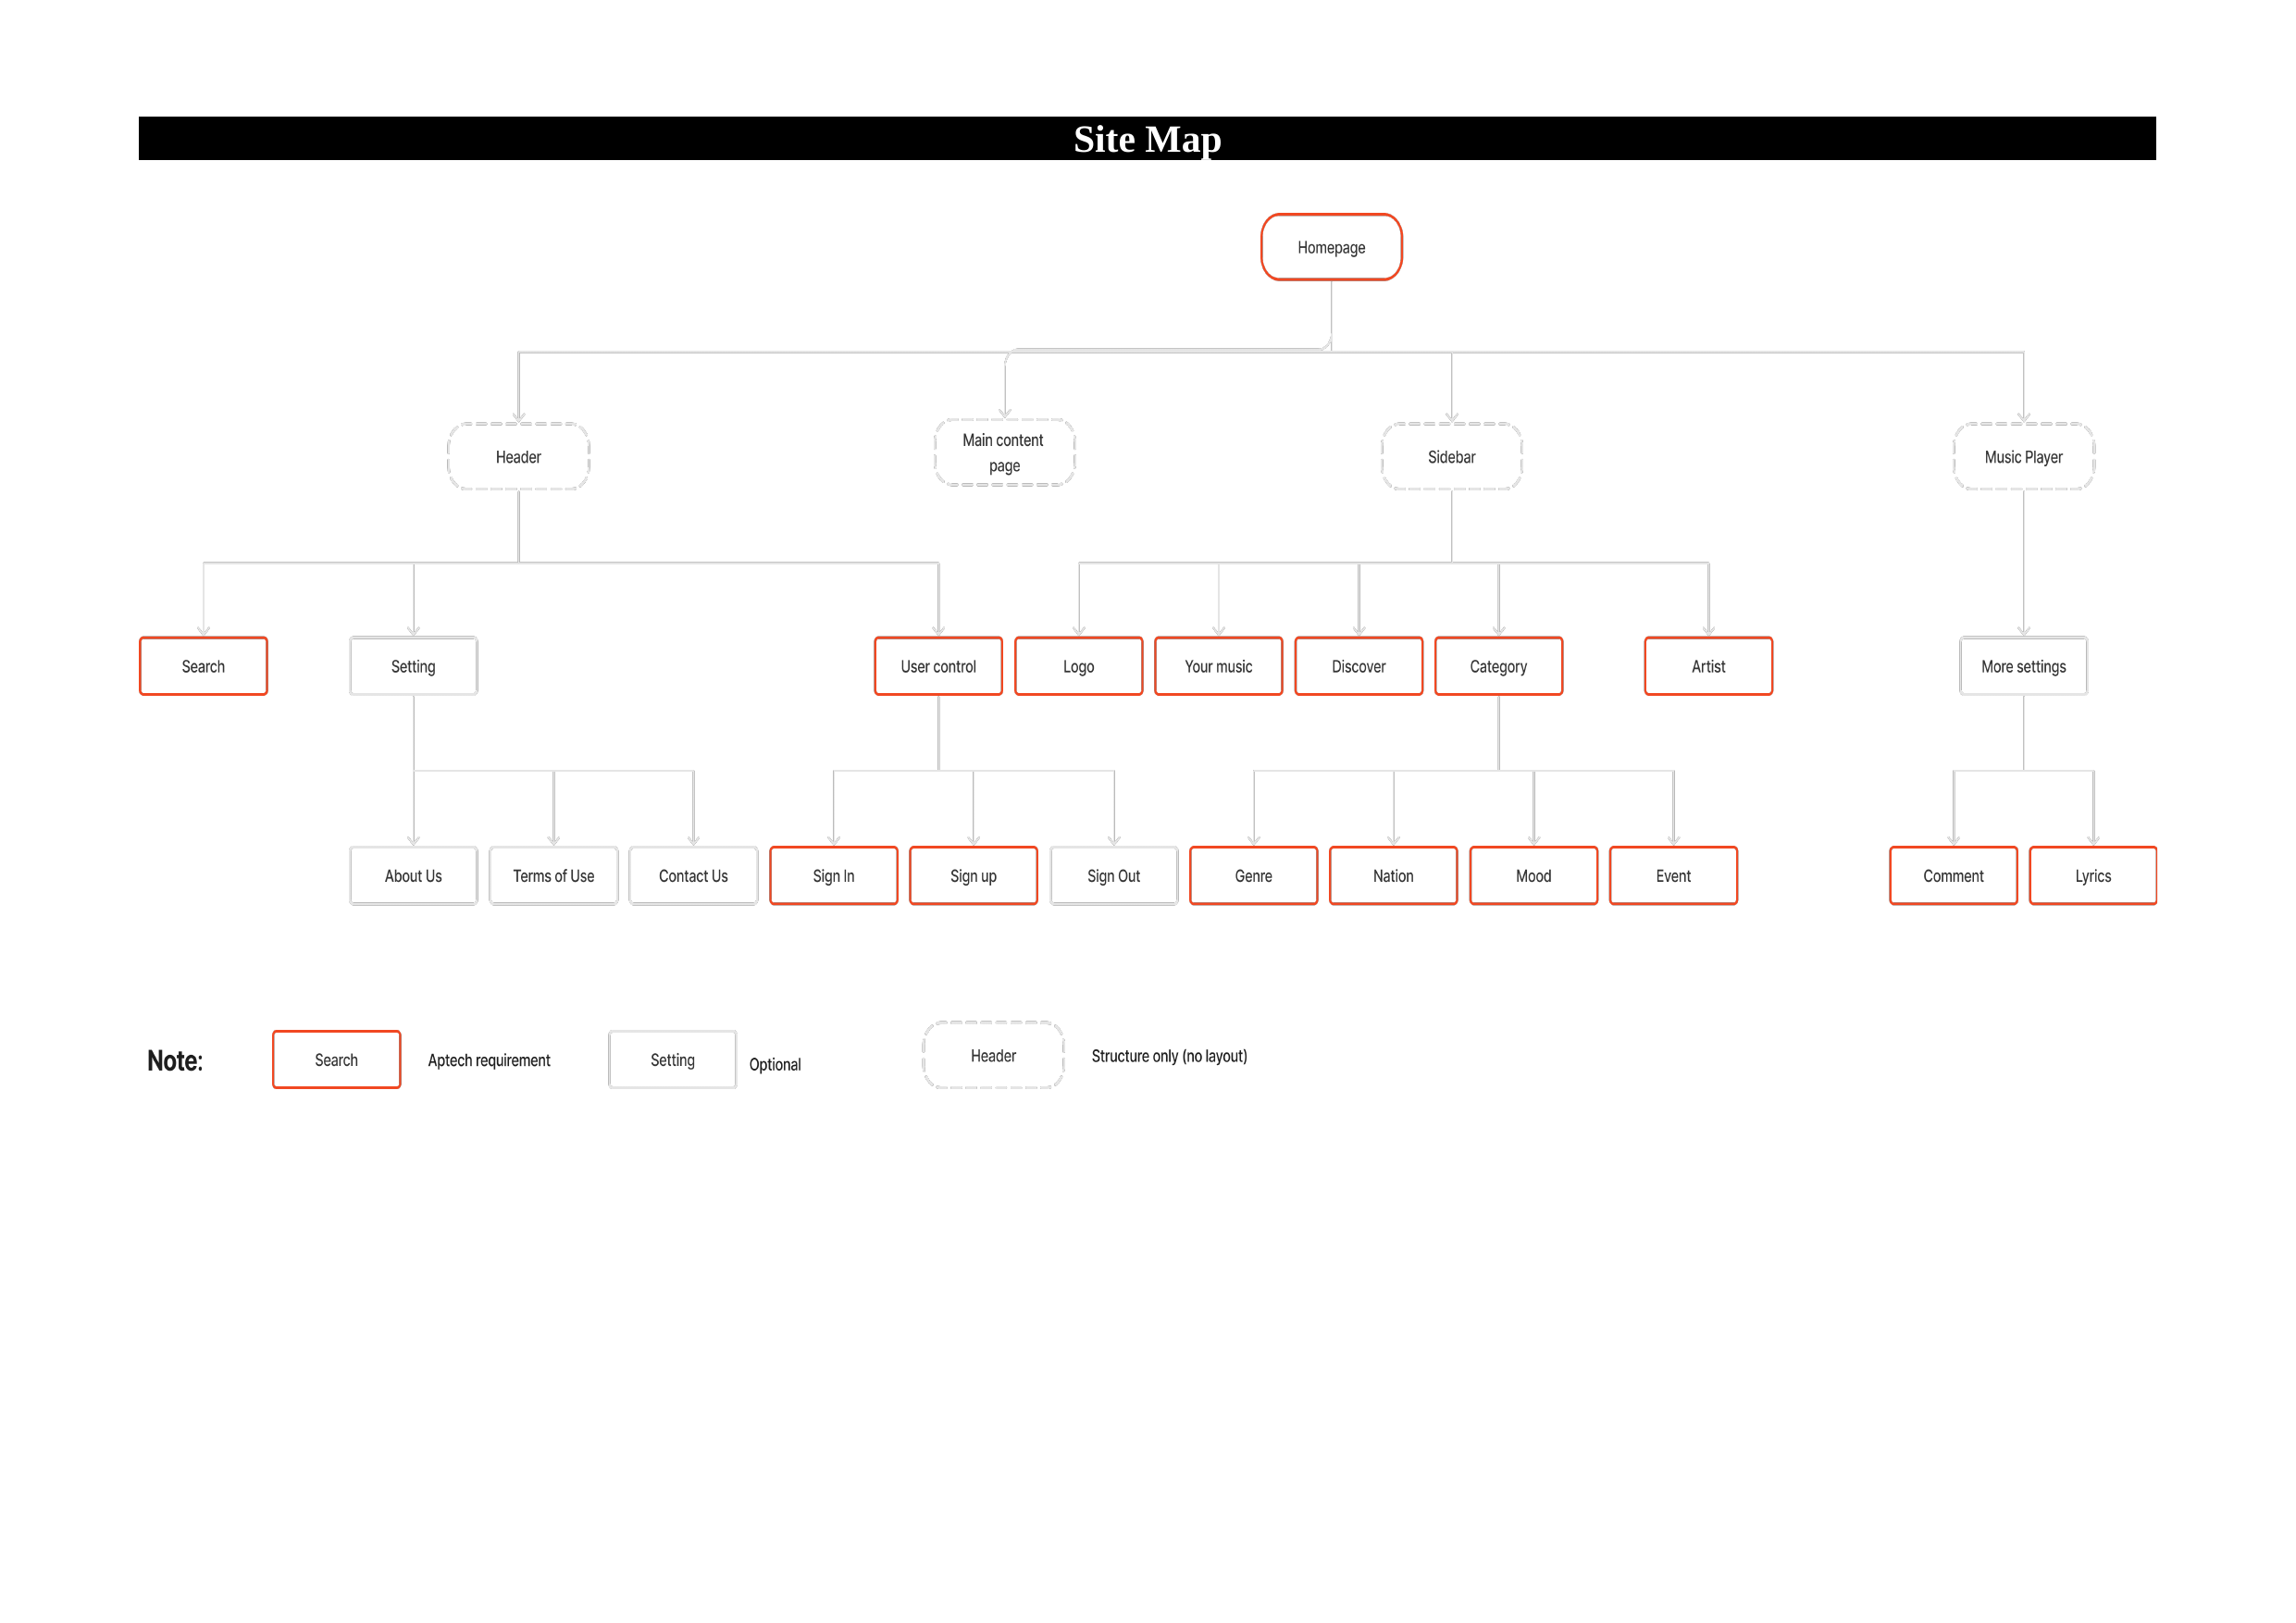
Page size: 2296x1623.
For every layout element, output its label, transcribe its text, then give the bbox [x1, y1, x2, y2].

picture [139, 213, 2158, 1089]
subtitle Site Map [139, 117, 2156, 160]
